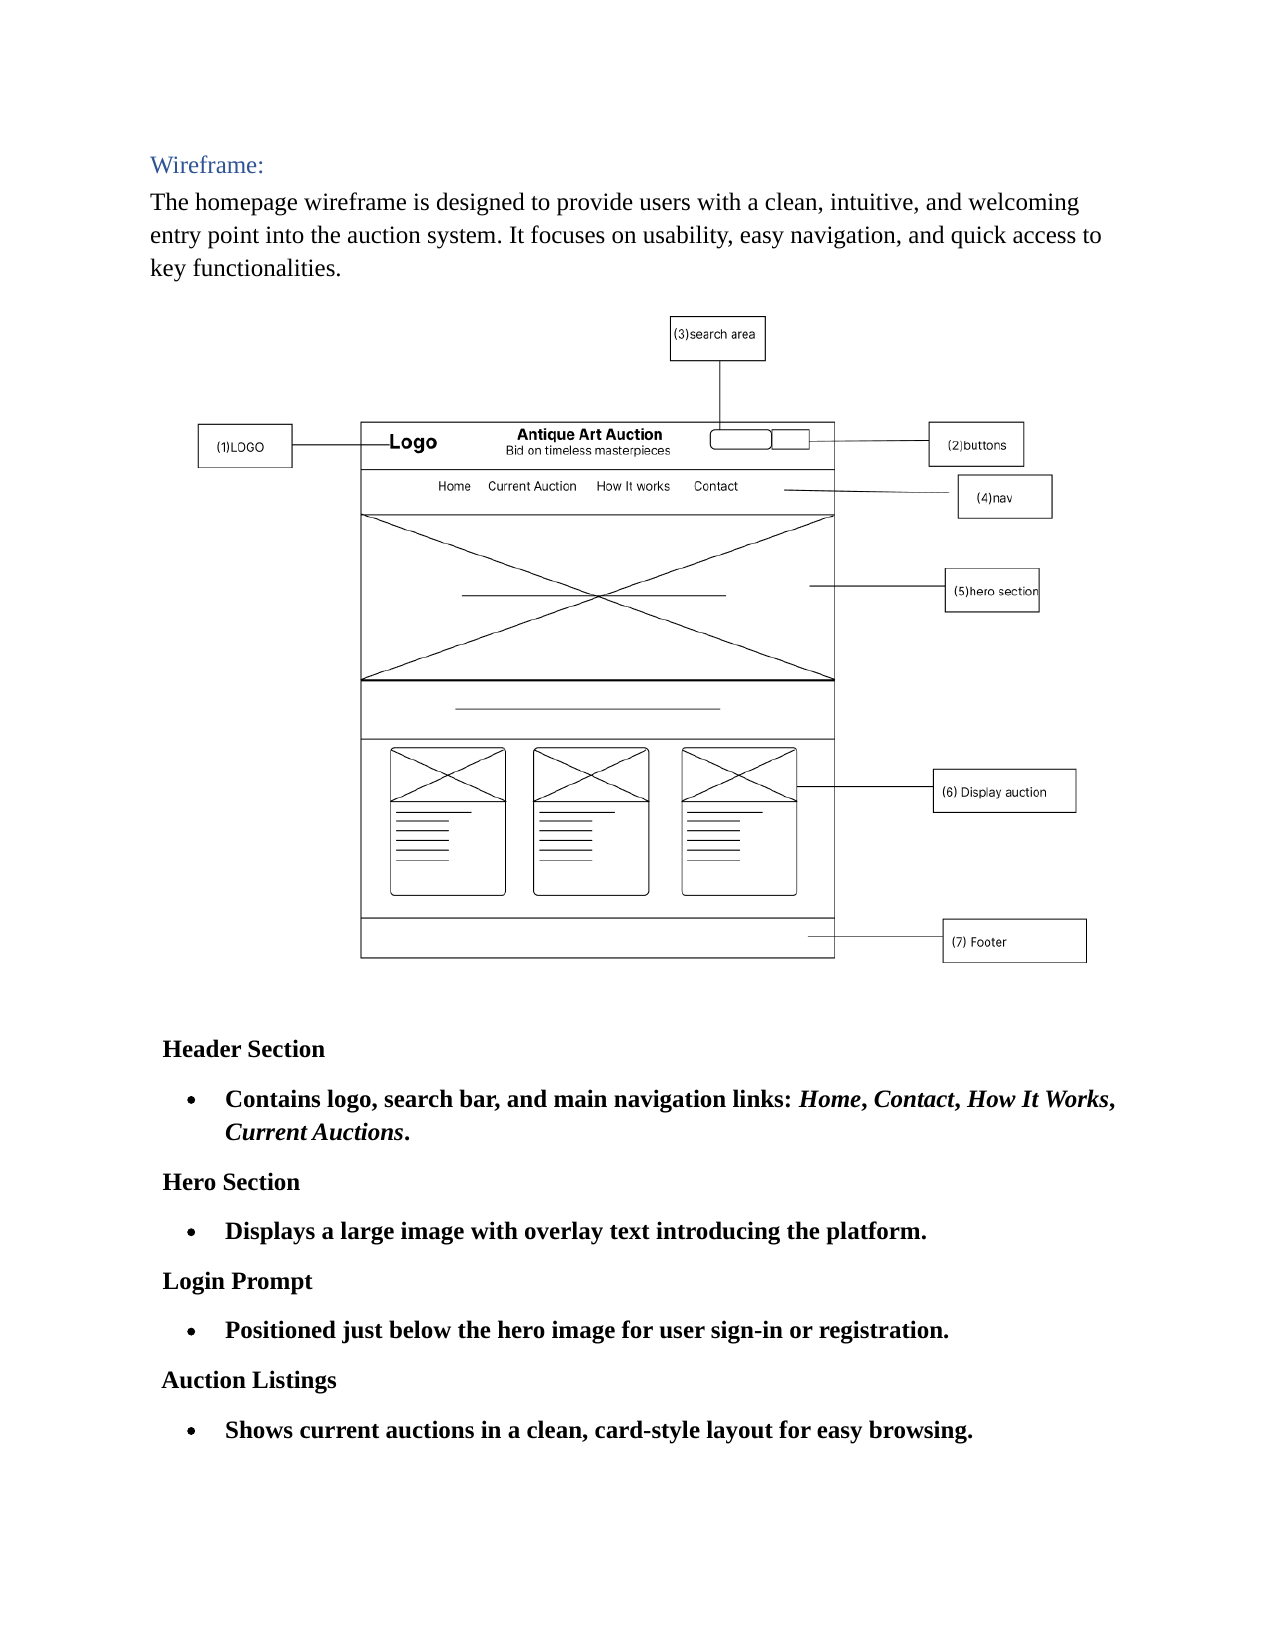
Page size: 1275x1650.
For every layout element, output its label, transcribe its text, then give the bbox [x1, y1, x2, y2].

list Shows current auctions in a clean, card-style layout for easy browsing. [187, 1415, 1125, 1444]
text Hero Section [150, 1167, 1125, 1195]
text Auction Listings [150, 1365, 1125, 1394]
picture [150, 302, 1125, 1013]
list Positioned just below the hero image for user sign-in or registration. [187, 1316, 1125, 1344]
text The homepage wireframe is designed to provide users with a clean, intuitive, and welcoming entry point into the auction system. It focuses on usability, easy navigation, and quick access to key functionalities. [150, 187, 1125, 282]
list Contains logo, search bar, and main navigation links: Home, Contact, How It Works, Current Auctions. [187, 1084, 1125, 1146]
subtitle Wireframe: [150, 150, 1125, 179]
list Displays a large image with overlay text introducing the platform. [187, 1216, 1125, 1245]
text Login Prompt [150, 1266, 1125, 1295]
text Header Section [150, 1034, 1125, 1063]
